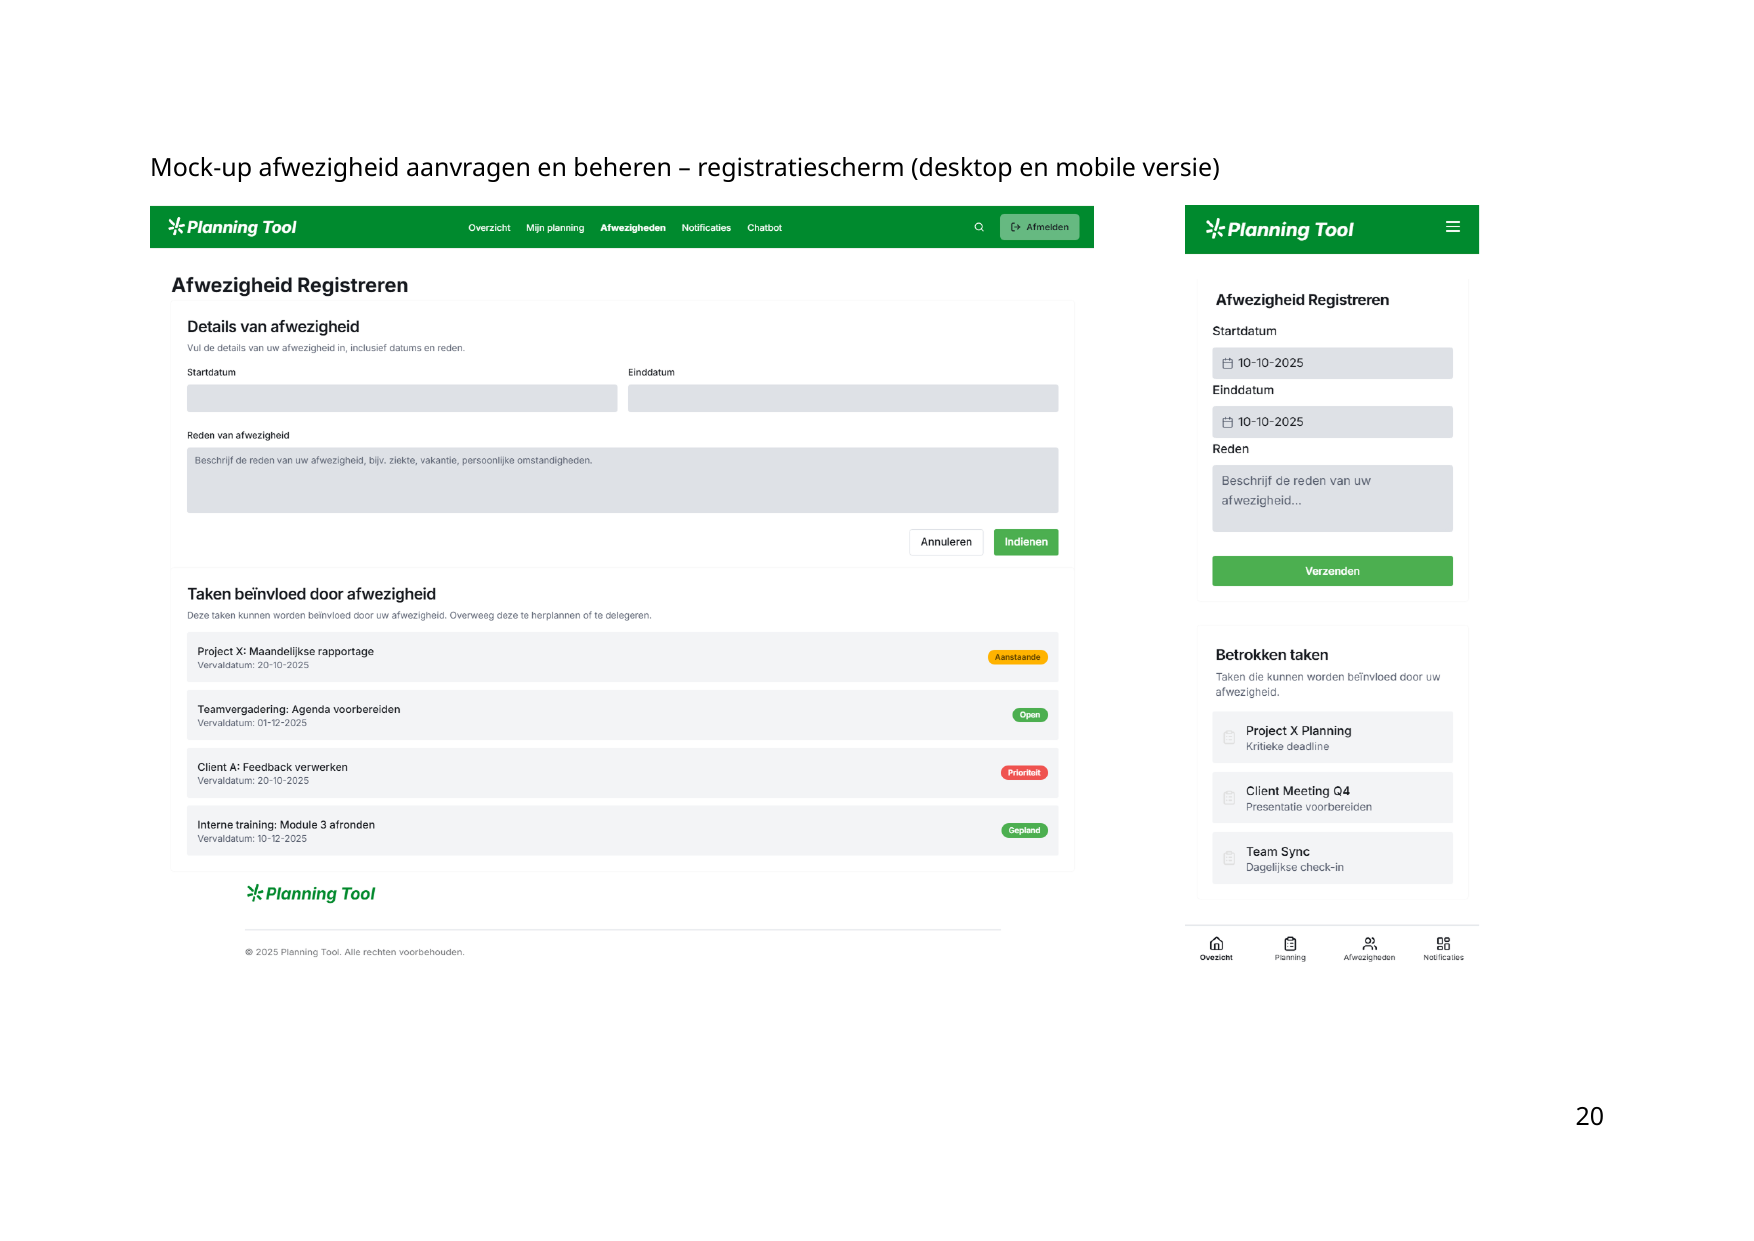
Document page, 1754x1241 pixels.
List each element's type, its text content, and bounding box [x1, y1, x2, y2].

text Mock-up afwezigheid aanvragen en beheren – registratiescherm (desktop en mobile versie) [150, 150, 1604, 184]
picture [150, 205, 1094, 974]
picture [1185, 205, 1480, 974]
